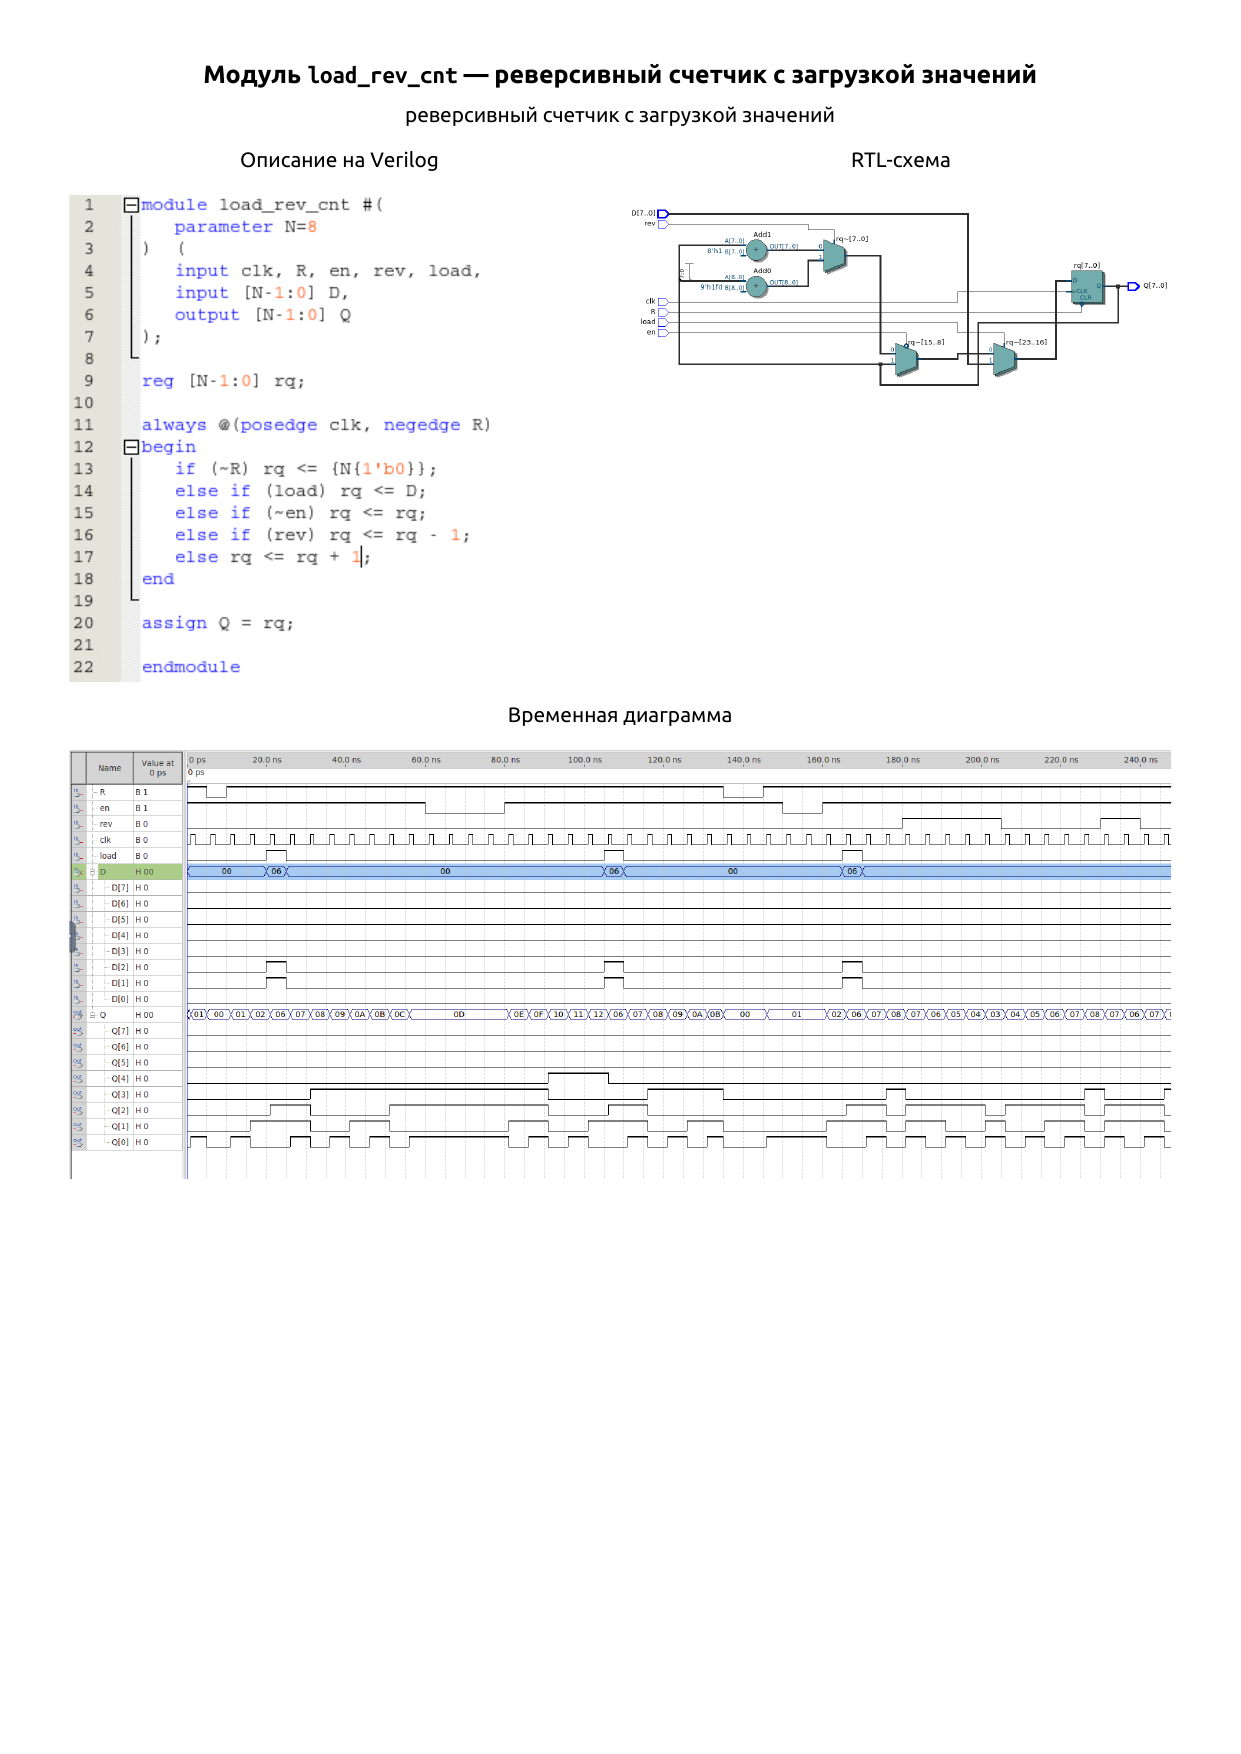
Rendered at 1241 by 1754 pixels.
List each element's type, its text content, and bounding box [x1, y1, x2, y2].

table_cell Описание на Verilog [59, 137, 620, 692]
subtitle Модуль load_rev_cnt — реверсивный счетчик с загрузкой значений [59, 59, 1181, 88]
table_cell RTL-схема [620, 137, 1181, 692]
picture [69, 750, 1172, 1179]
table_cell Временная диаграмма [59, 692, 1181, 1189]
picture [69, 195, 610, 682]
picture [630, 195, 1171, 399]
table_header реверсивный счетчик с загрузкой значений [59, 92, 1181, 137]
